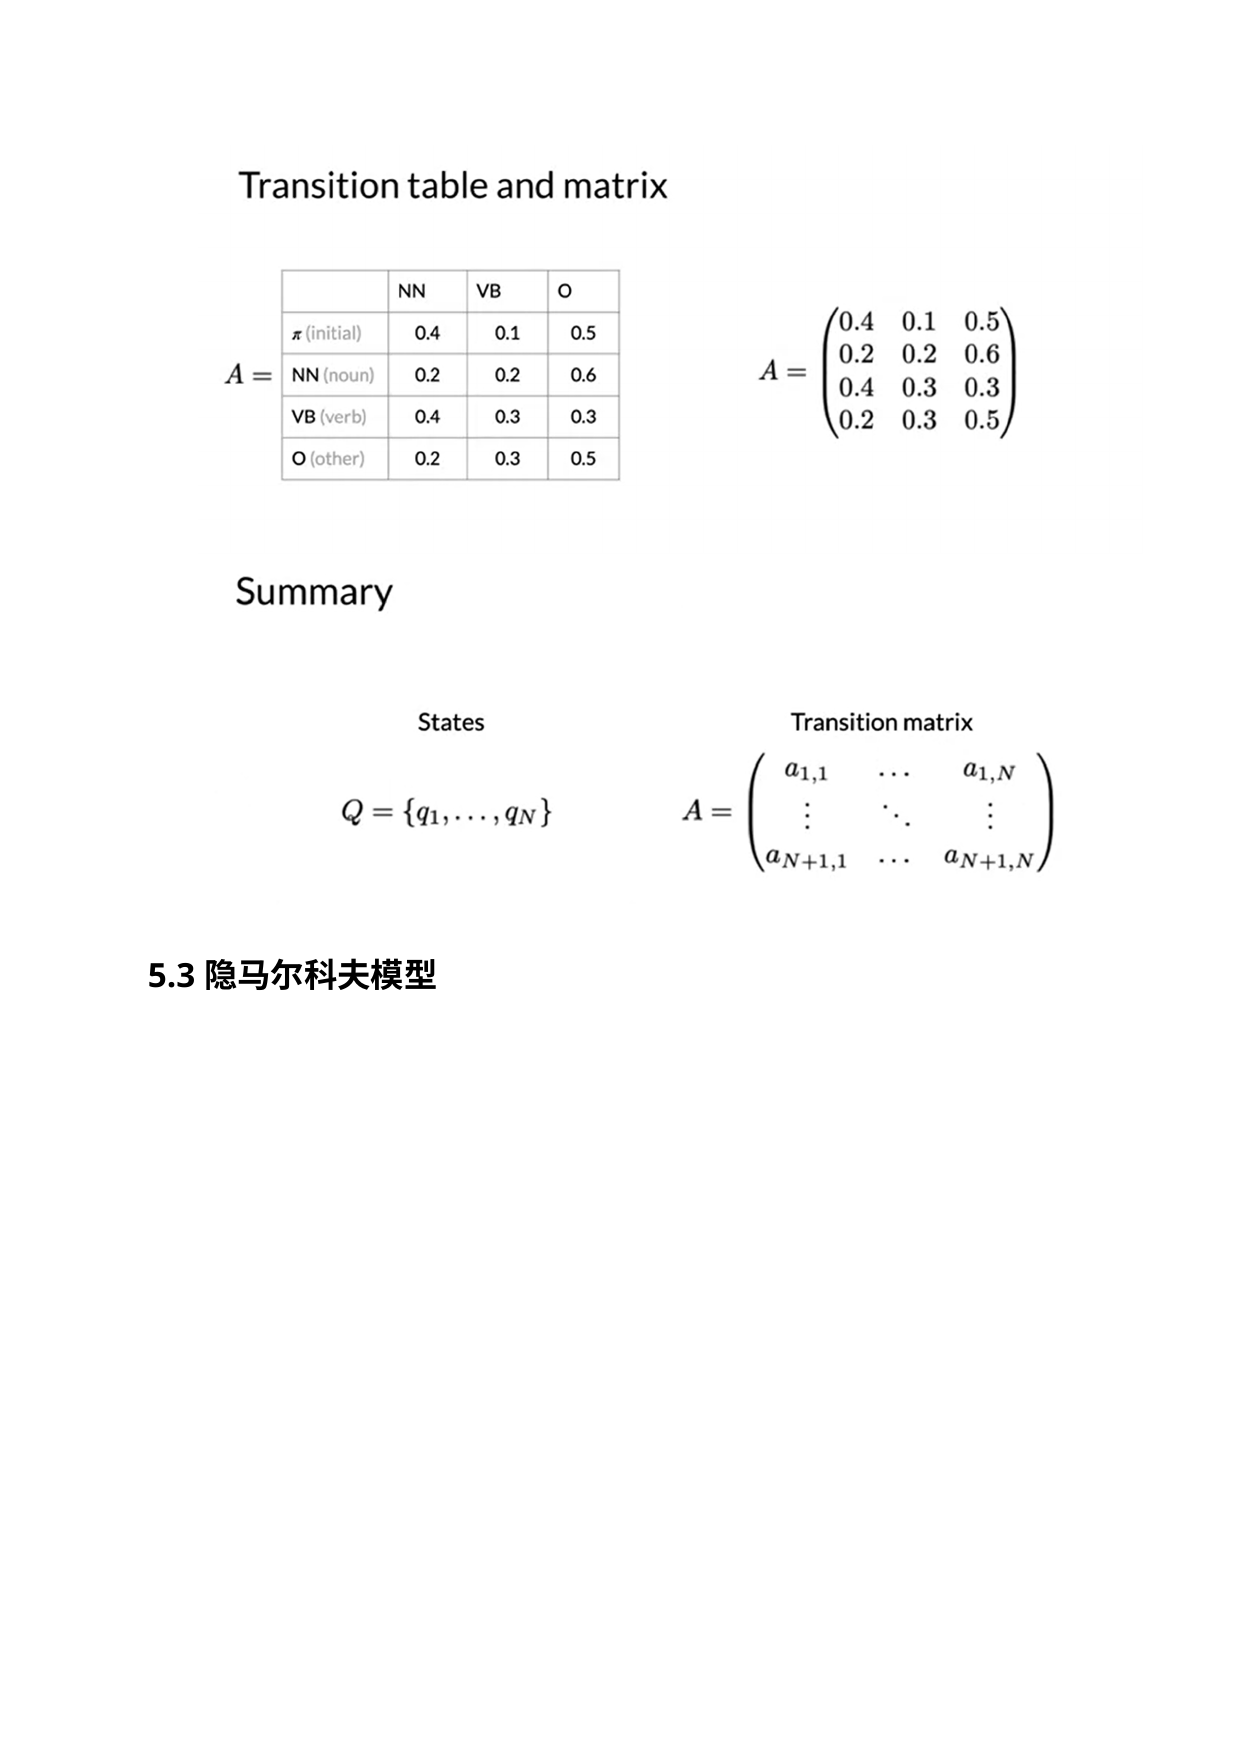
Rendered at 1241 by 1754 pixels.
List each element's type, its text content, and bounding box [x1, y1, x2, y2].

picture [197, 145, 1143, 554]
picture [197, 574, 1143, 929]
subtitle 5.3 隐马尔科夫模型 [148, 949, 1093, 998]
